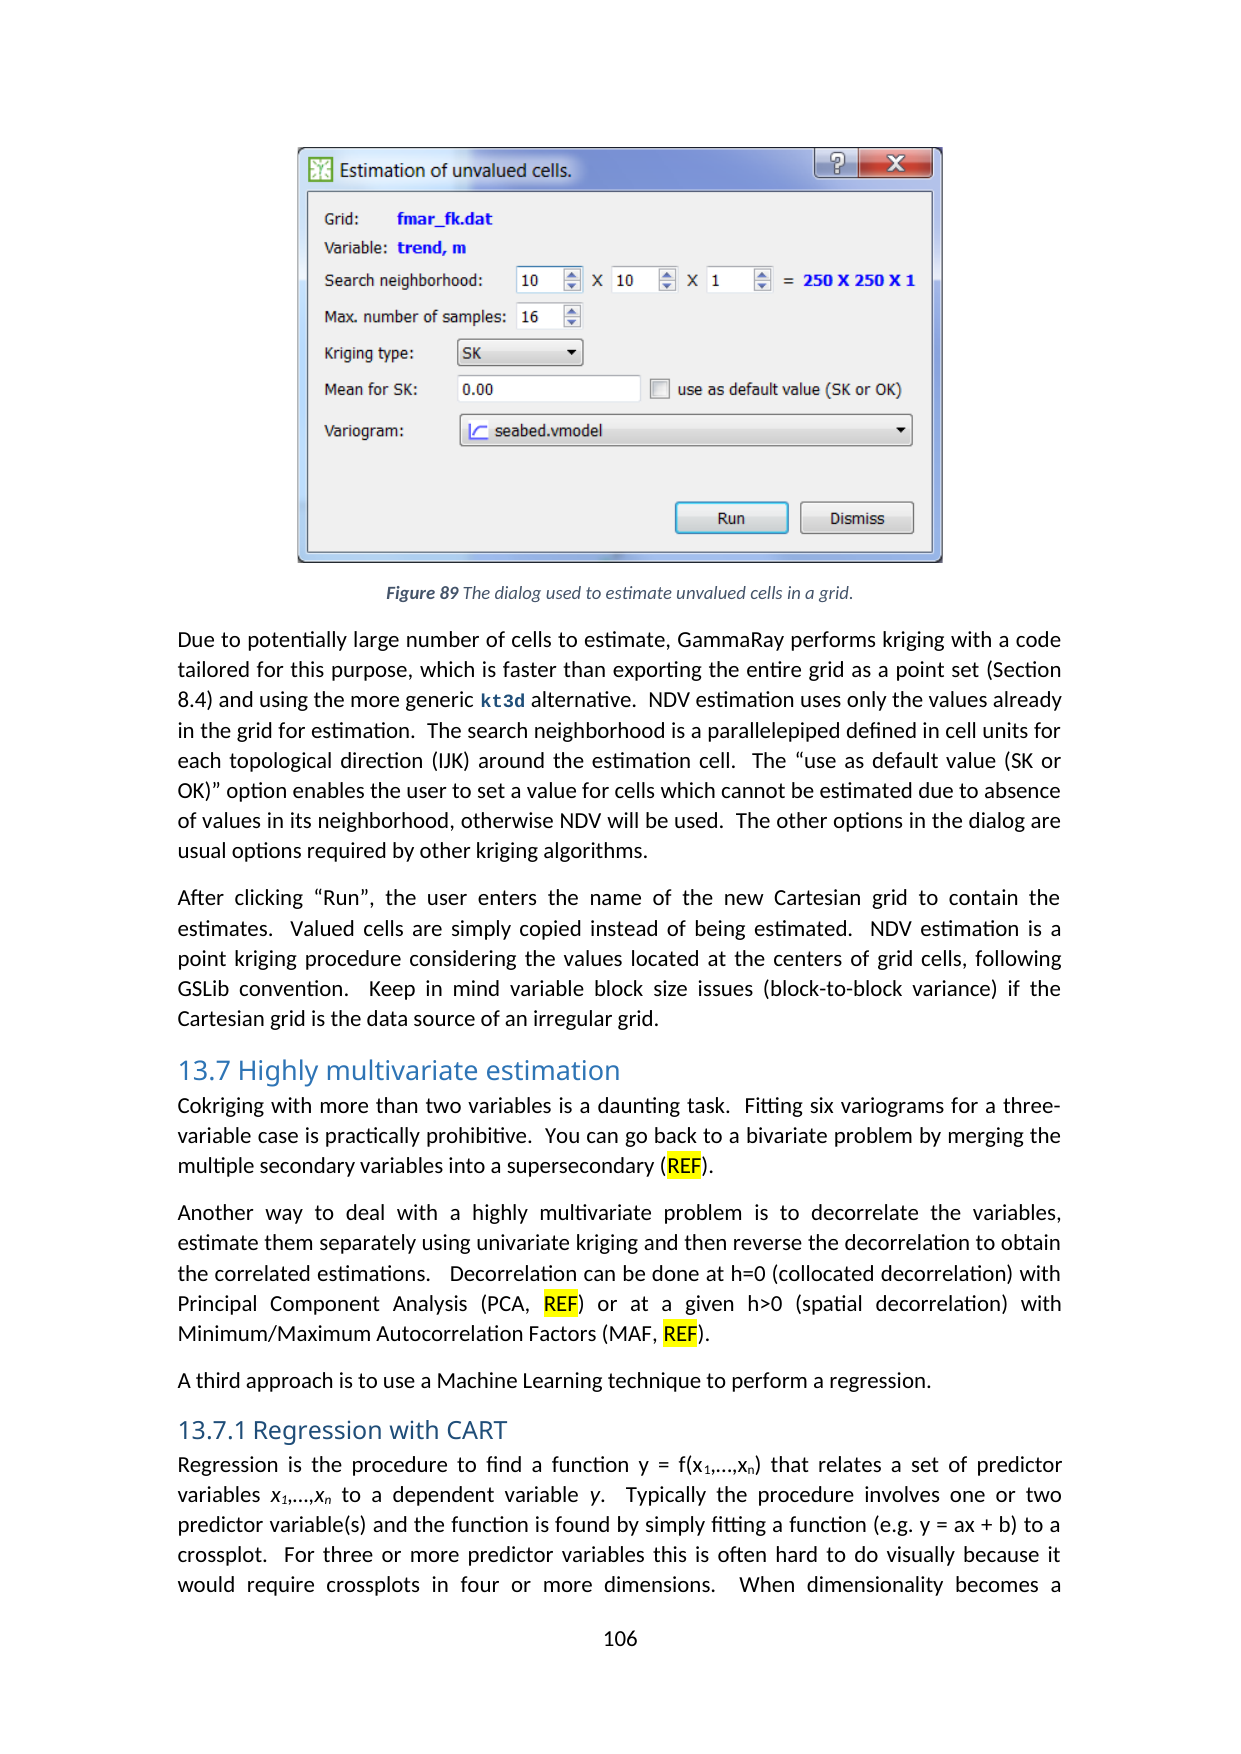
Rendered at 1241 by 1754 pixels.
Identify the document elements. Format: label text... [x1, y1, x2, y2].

subtitle Regression with CART [177, 1413, 1063, 1447]
text Cokriging with more than two variables is a daunting task. Fitting six variograms for a three-variable case is practically prohibitive. You can go back to a bivariate problem by merging the multiple secondary variables into a supersecondary (REF). [177, 1091, 1063, 1179]
text A third approach is to use a Machine Learning technique to perform a regression. [177, 1366, 1063, 1394]
text Due to potentially large number of cells to estimate, GammaRay performs kriging with a code tailored for this purpose, which is faster than exporting the entire grid as a point set (Section 7.4) and using the more generic kt3d alternative. NDV estimation uses only the values already in the grid for estimation. The search neighborhood is a parallelepiped defined in cell units for each topological direction (IJK) around the estimation cell. The “use as default value (SK or OK)” option enables the user to set a value for cells which cannot be estimated due to absence of values in its neighborhood, otherwise NDV will be used. The other options in the dialog are usual options required by other kriging algorithms. [177, 625, 1063, 865]
subtitle Highly multivariate estimation [177, 1051, 1063, 1088]
picture [297, 147, 943, 563]
text Figure 89 The dialog used to estimate unvalued cells in a grid. [177, 581, 1063, 604]
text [177, 1450, 1063, 1598]
text After clicking “Run”, the user enters the name of the new Cartesian grid to contain the estimates. Valued cells are simply copied instead of being estimated. NDV estimation is a point kriging procedure considering the values located at the centers of grid cells, following GSLib convention. Keep in mind variable block size issues (block-to-block variance) if the Cartesian grid is the data source of an irregular grid. [177, 883, 1063, 1032]
text Another way to deal with a highly multivariate problem is to decorrelate the variables, estimate them separately using univariate kriging and then reverse the decorrelation to obtain the correlated estimations. Decorrelation can be done at h=0 (collocated decorrelation) with Principal Component Analysis (PCA, REF) or at a given h>0 (spatial decorrelation) with Minimum/Maximum Autocorrelation Factors (MAF, REF). [177, 1198, 1063, 1347]
